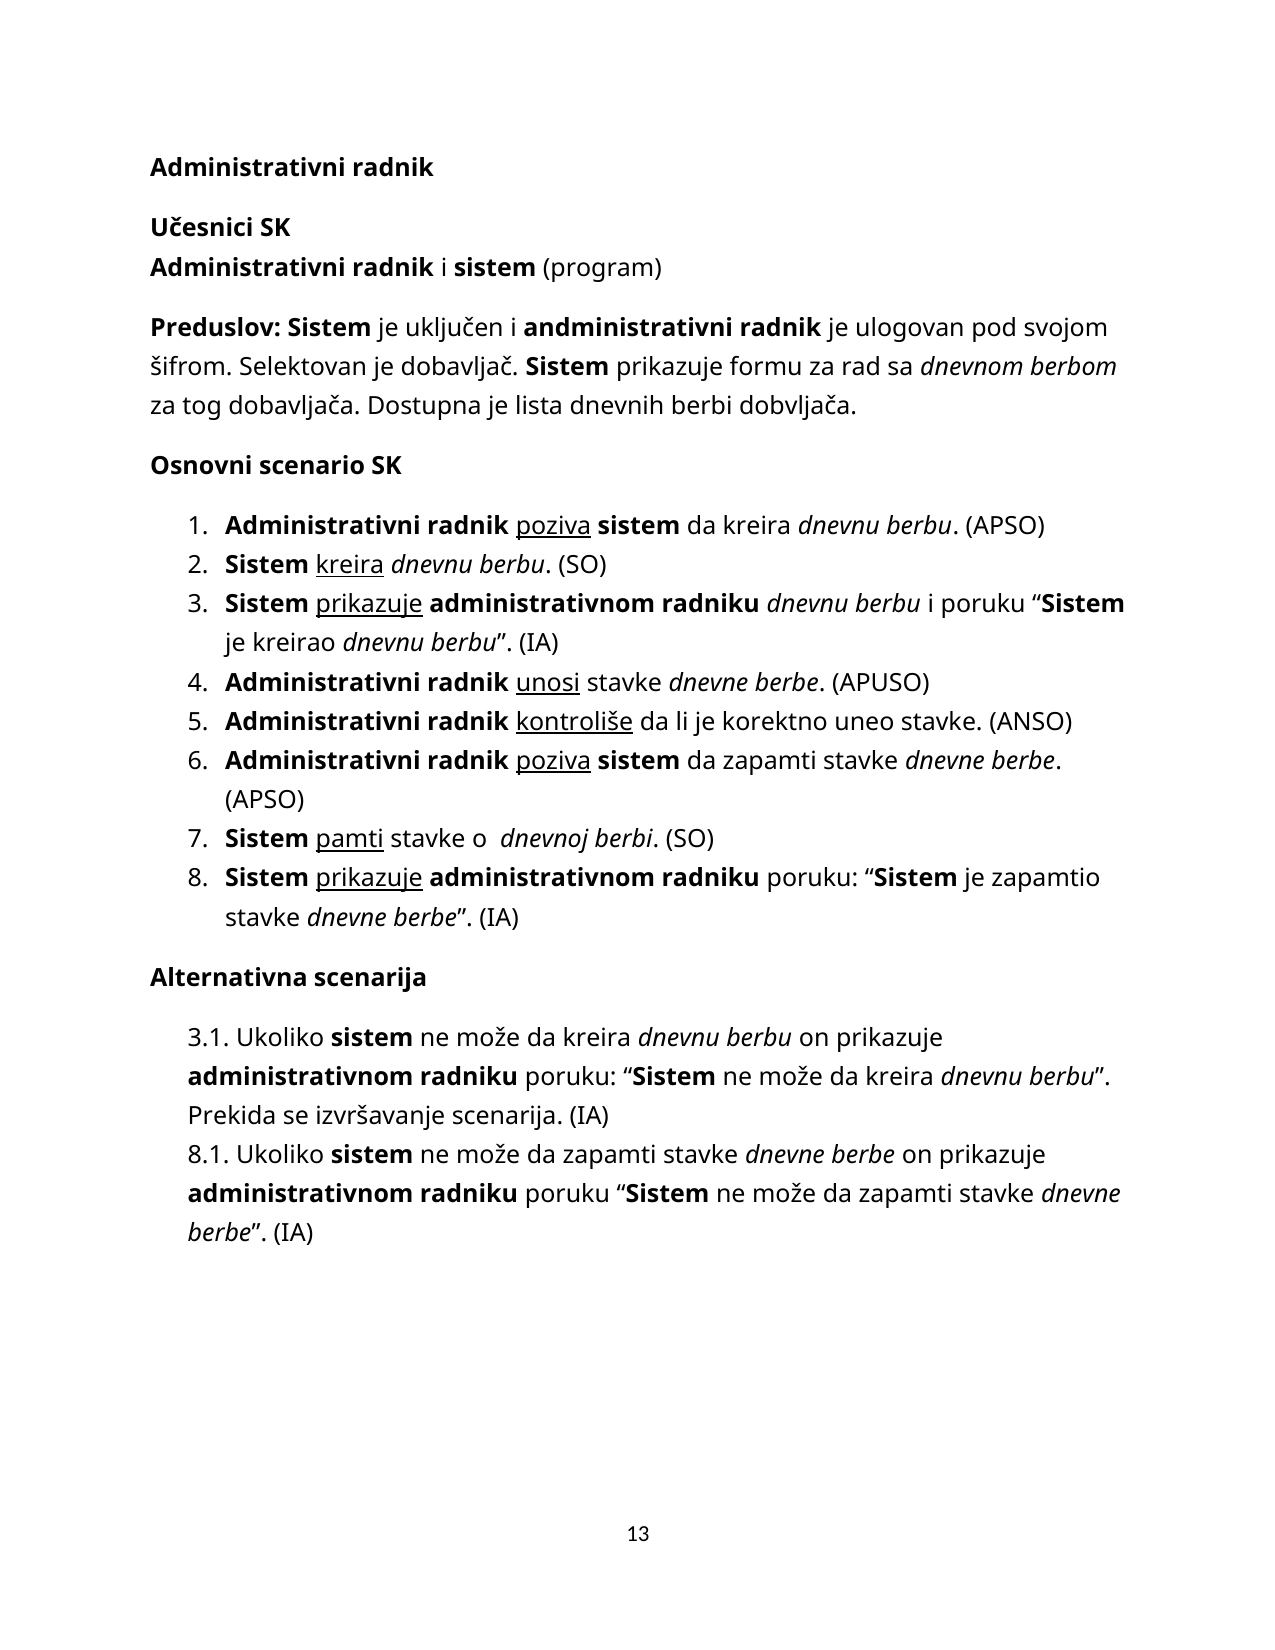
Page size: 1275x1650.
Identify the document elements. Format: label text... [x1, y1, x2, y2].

text 8.1. Ukoliko sistem ne može da zapamti stavke dnevne berbe on prikazuje administrativnom radniku poruku “Sistem ne može da zapamti stavke dnevne berbe”. (IA) [187, 1137, 1125, 1249]
list Sistem kreira dnevnu berbu. (SO) [187, 547, 1125, 581]
list Sistem prikazuje administrativnom radniku dnevnu berbu i poruku “Sistem je kreirao dnevnu berbu”. (IA) [187, 586, 1125, 659]
list Sistem pamti stavke o dnevnoj berbi. (SO) [187, 821, 1125, 855]
list Administrativni radnik unosi stavke dnevne berbe. (APUSO) [187, 664, 1125, 698]
text 3.1. Ukoliko sistem ne može da kreira dnevnu berbu on prikazuje administrativnom radniku poruku: “Sistem ne može da kreira dnevnu berbu”. Prekida se izvršavanje scenarija. (IA) [187, 1019, 1125, 1132]
text Administrativni radnik i sistem (program) [150, 249, 1125, 283]
list Administrativni radnik poziva sistem da kreira dnevnu berbu. (APSO) [187, 507, 1125, 542]
text Administrativni radnik [150, 150, 1125, 184]
text Učesnici SK [150, 210, 1125, 244]
list Administrativni radnik kontroliše da li je korektno uneo stavke. (ANSO) [187, 703, 1125, 737]
list Administrativni radnik poziva sistem da zapamti stavke dnevne berbe. (APSO) [187, 742, 1125, 816]
text Preduslov: Sistem je uključen i andministrativni radnik je ulogovan pod svojom šifrom. Selektovan je dobavljač. Sistem prikazuje formu za rad sa dnevnom berbom za tog dobavljača. Dostupna je lista dnevnih berbi dobvljača. [150, 309, 1125, 422]
text Osnovni scenario SK [150, 447, 1125, 482]
list Sistem prikazuje administrativnom radniku poruku: “Sistem je zapamtio stavke dnevne berbe”. (IA) [187, 860, 1125, 933]
text Alternativna scenarija [150, 959, 1125, 993]
